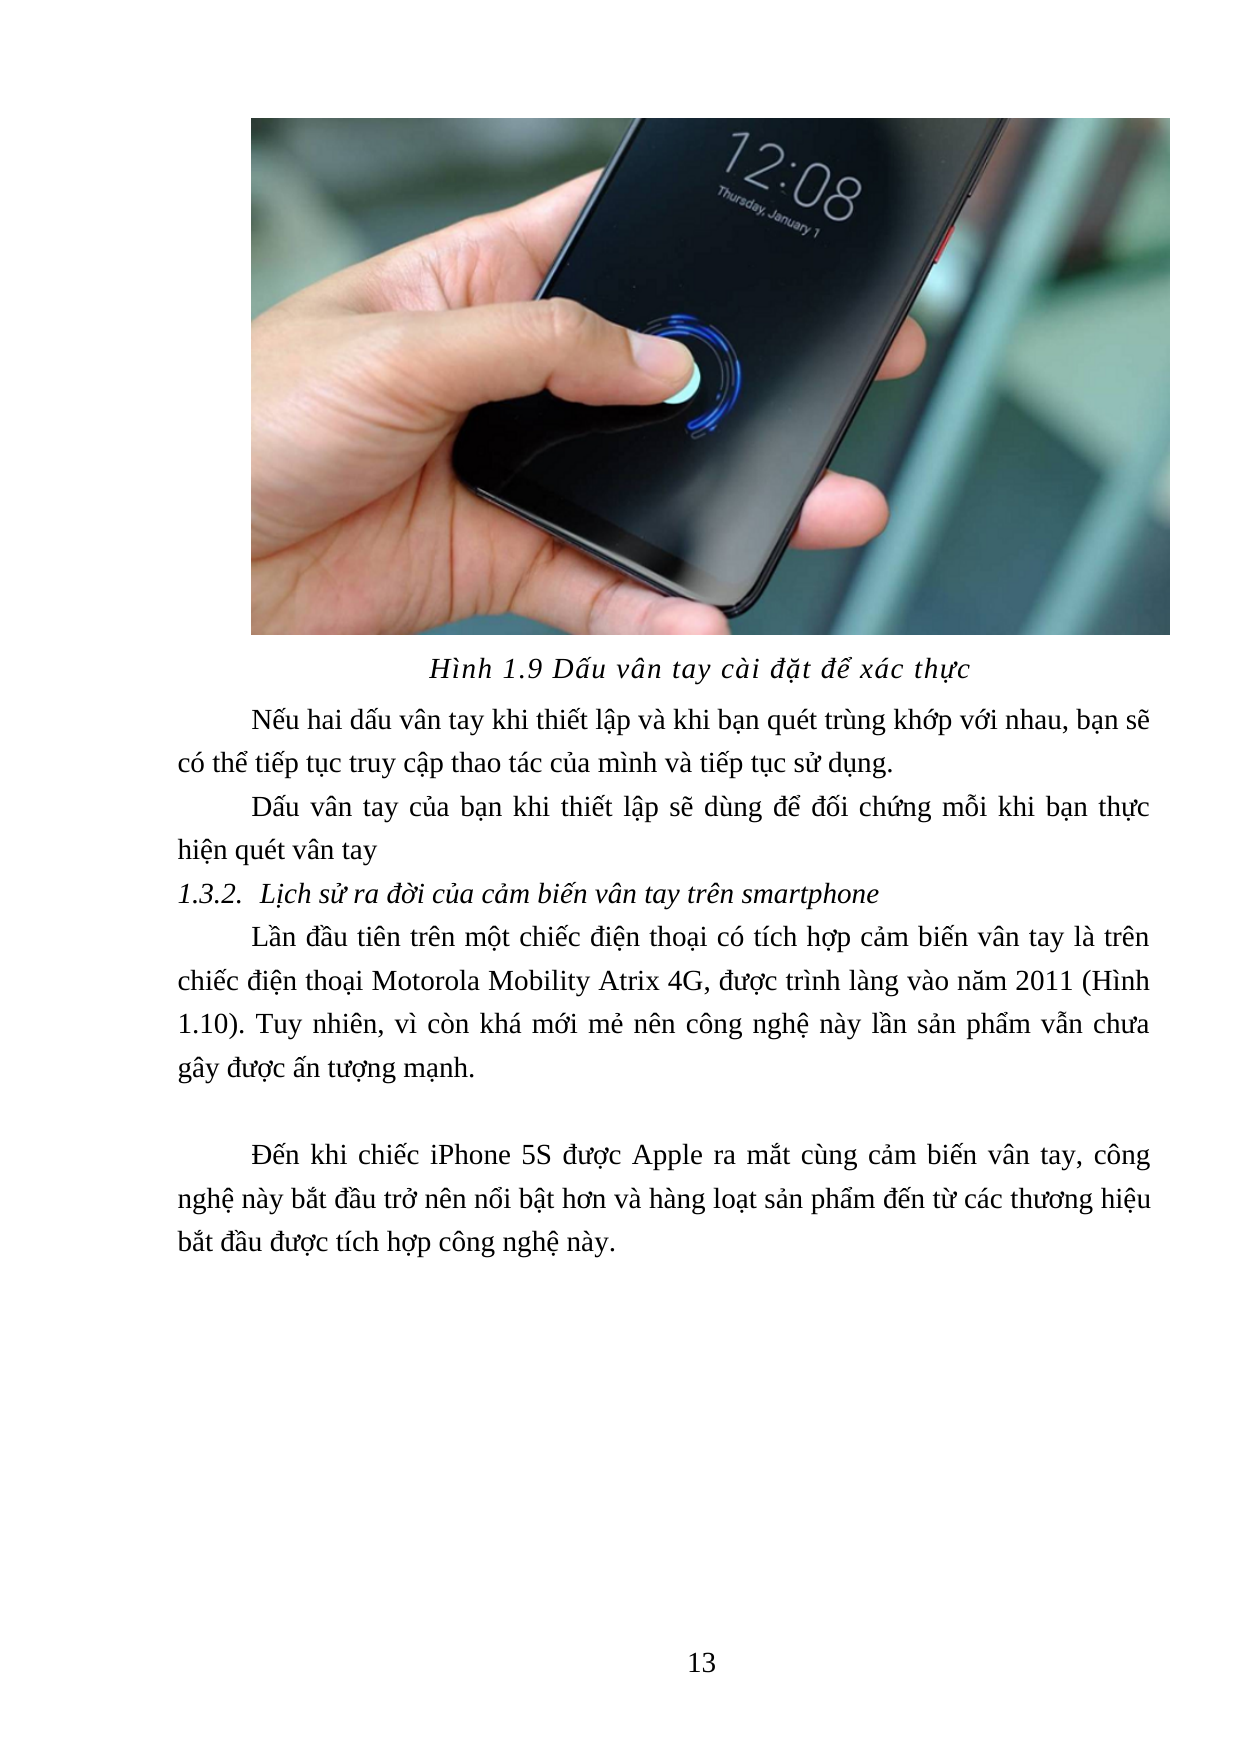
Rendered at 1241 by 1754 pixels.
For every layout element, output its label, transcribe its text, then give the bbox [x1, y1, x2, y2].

subtitle Lịch sử ra đời của cảm biến vân tay trên smartphone [177, 876, 1152, 909]
text Đến khi chiếc iPhone 5S được Apple ra mắt cùng cảm biến vân tay, công nghệ này bắt đầu trở nên nổi bật hơn và hàng loạt sản phẩm đến từ các thương hiệu bắt đầu được tích hợp công nghệ này. [177, 1137, 1152, 1258]
text Lần đầu tiên trên một chiếc điện thoại có tích hợp cảm biến vân tay là trên chiếc điện thoại Motorola Mobility Atrix 4G, được trình làng vào năm 2011 (Hình 1.10). Tuy nhiên, vì còn khá mới mẻ nên công nghệ này lần sản phẩm vẫn chưa gây được ấn tượng mạnh. [177, 919, 1152, 1084]
picture [251, 118, 1170, 635]
subtitle Hình 1.9 Dấu vân tay cài đặt để xác thực [177, 652, 1152, 685]
text Dấu vân tay của bạn khi thiết lập sẽ dùng để đối chứng mỗi khi bạn thực hiện quét vân tay [177, 789, 1152, 866]
text Nếu hai dấu vân tay khi thiết lập và khi bạn quét trùng khớp với nhau, bạn sẽ có thể tiếp tục truy cập thao tác của mình và tiếp tục sử dụng. [177, 702, 1152, 779]
